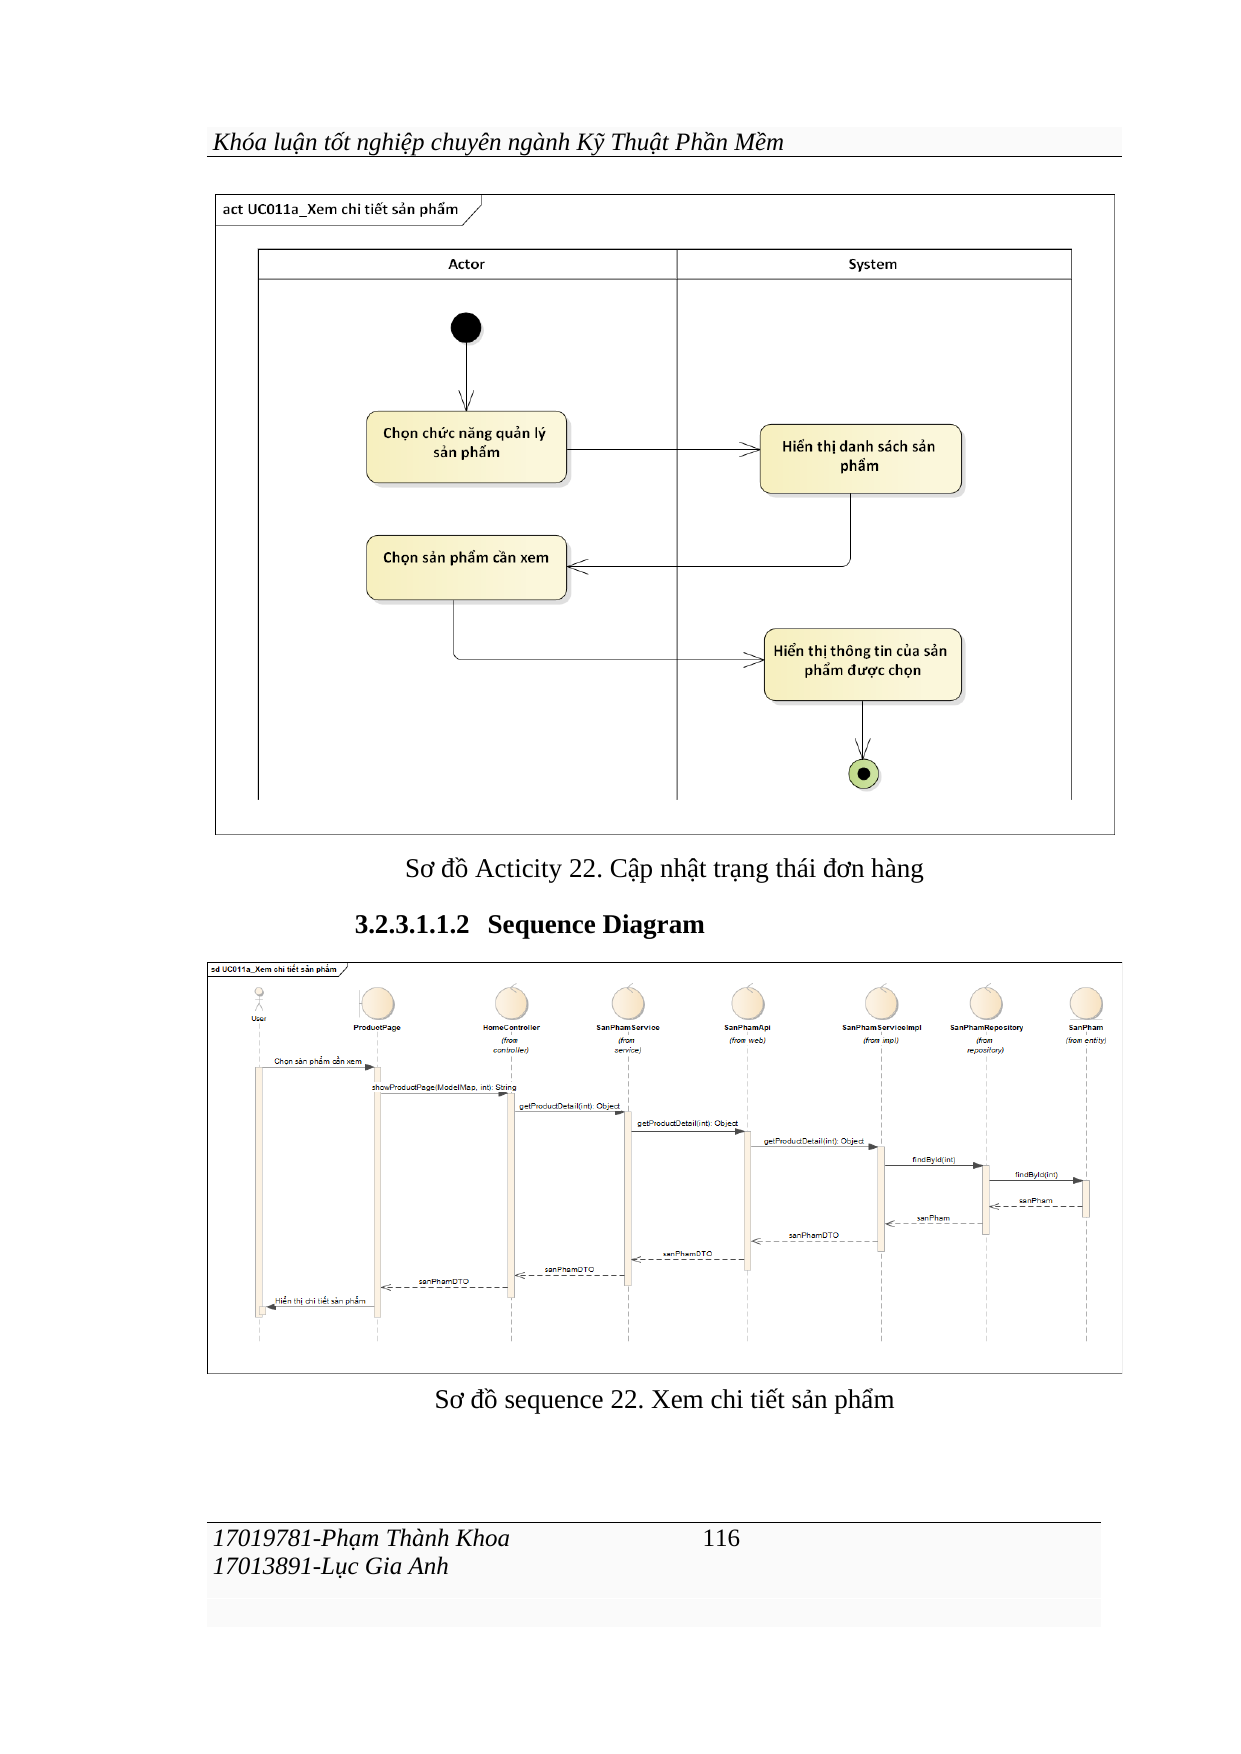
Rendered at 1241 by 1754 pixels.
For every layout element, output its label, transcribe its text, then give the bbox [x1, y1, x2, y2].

picture [206, 185, 1123, 843]
picture [206, 961, 1123, 1374]
subtitle Sequence Diagram [354, 908, 1122, 939]
text Sơ đồ sequence 22. Xem chi tiết sản phẩm [207, 1383, 1122, 1414]
text Sơ đồ Acticity 22. Cập nhật trạng thái đơn hàng [207, 852, 1122, 883]
